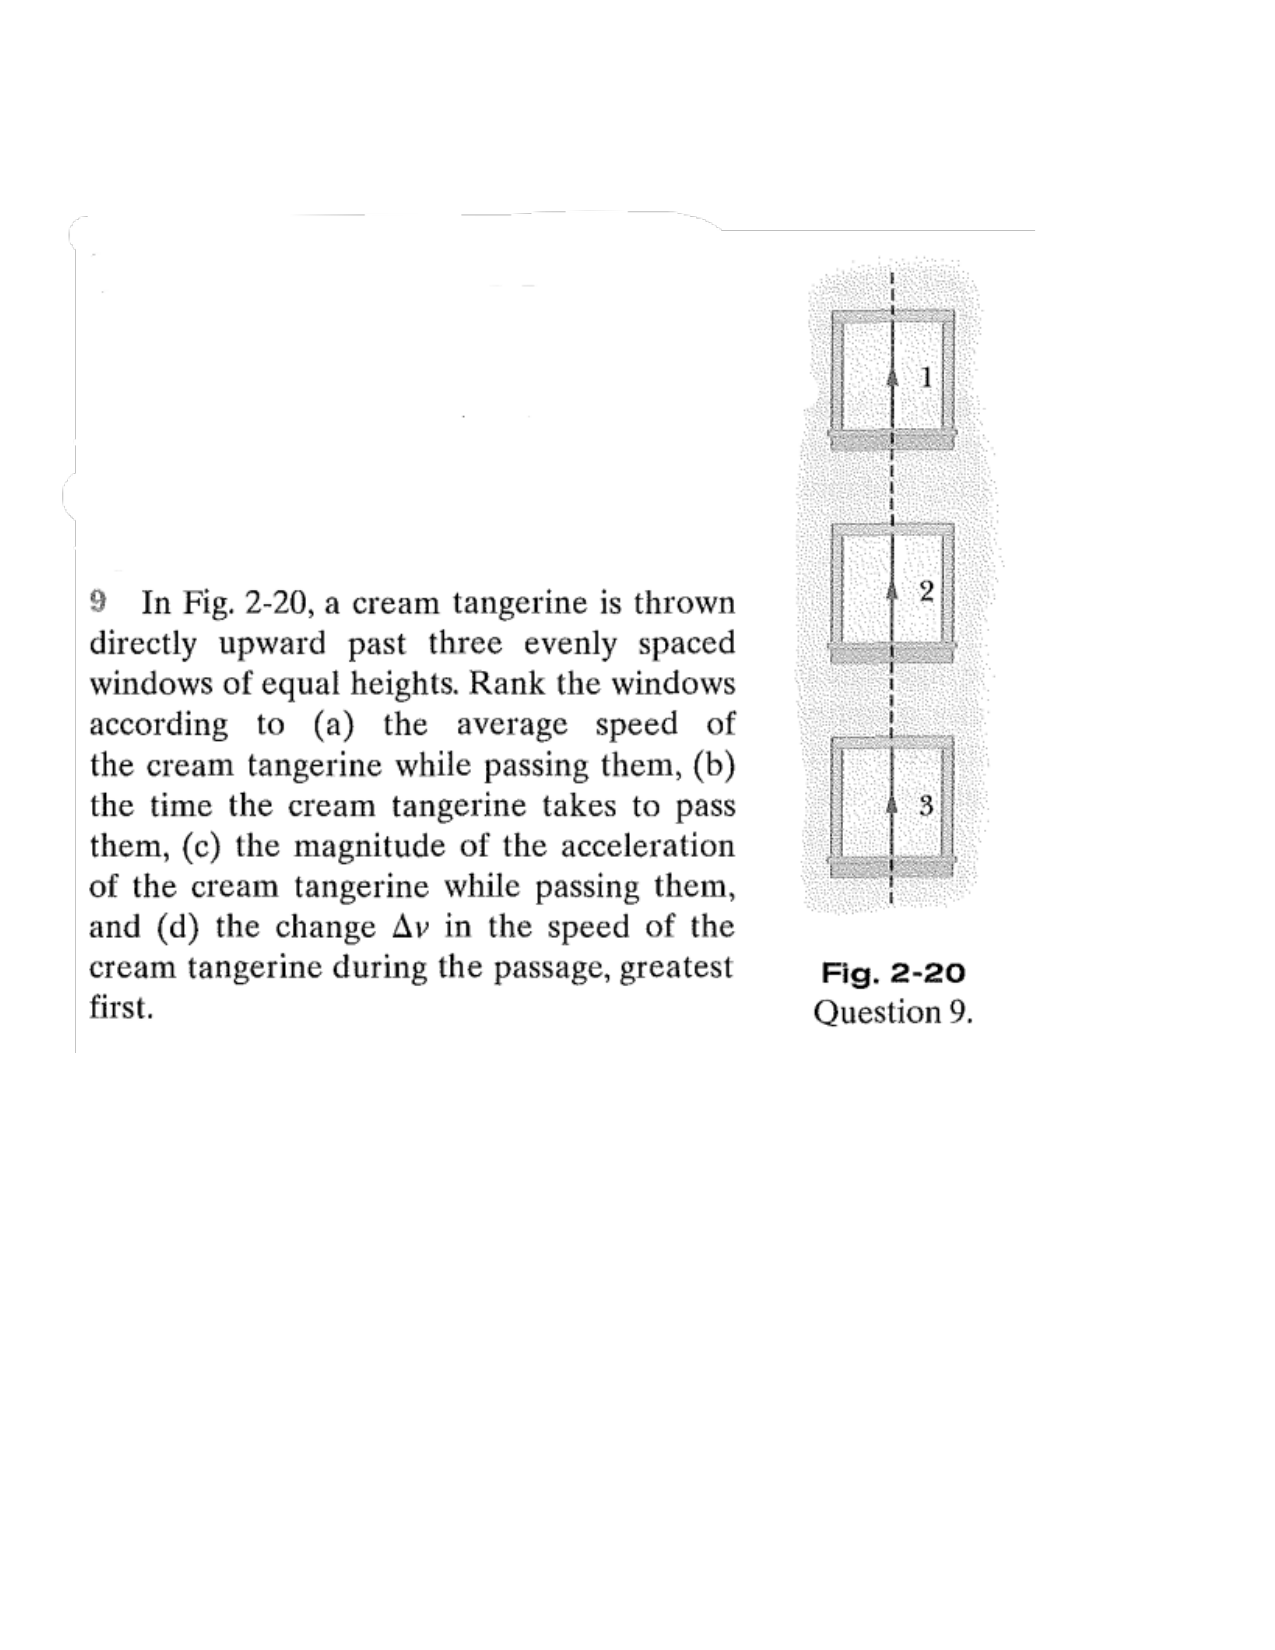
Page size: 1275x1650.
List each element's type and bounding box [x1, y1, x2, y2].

picture [60, 209, 1035, 1053]
